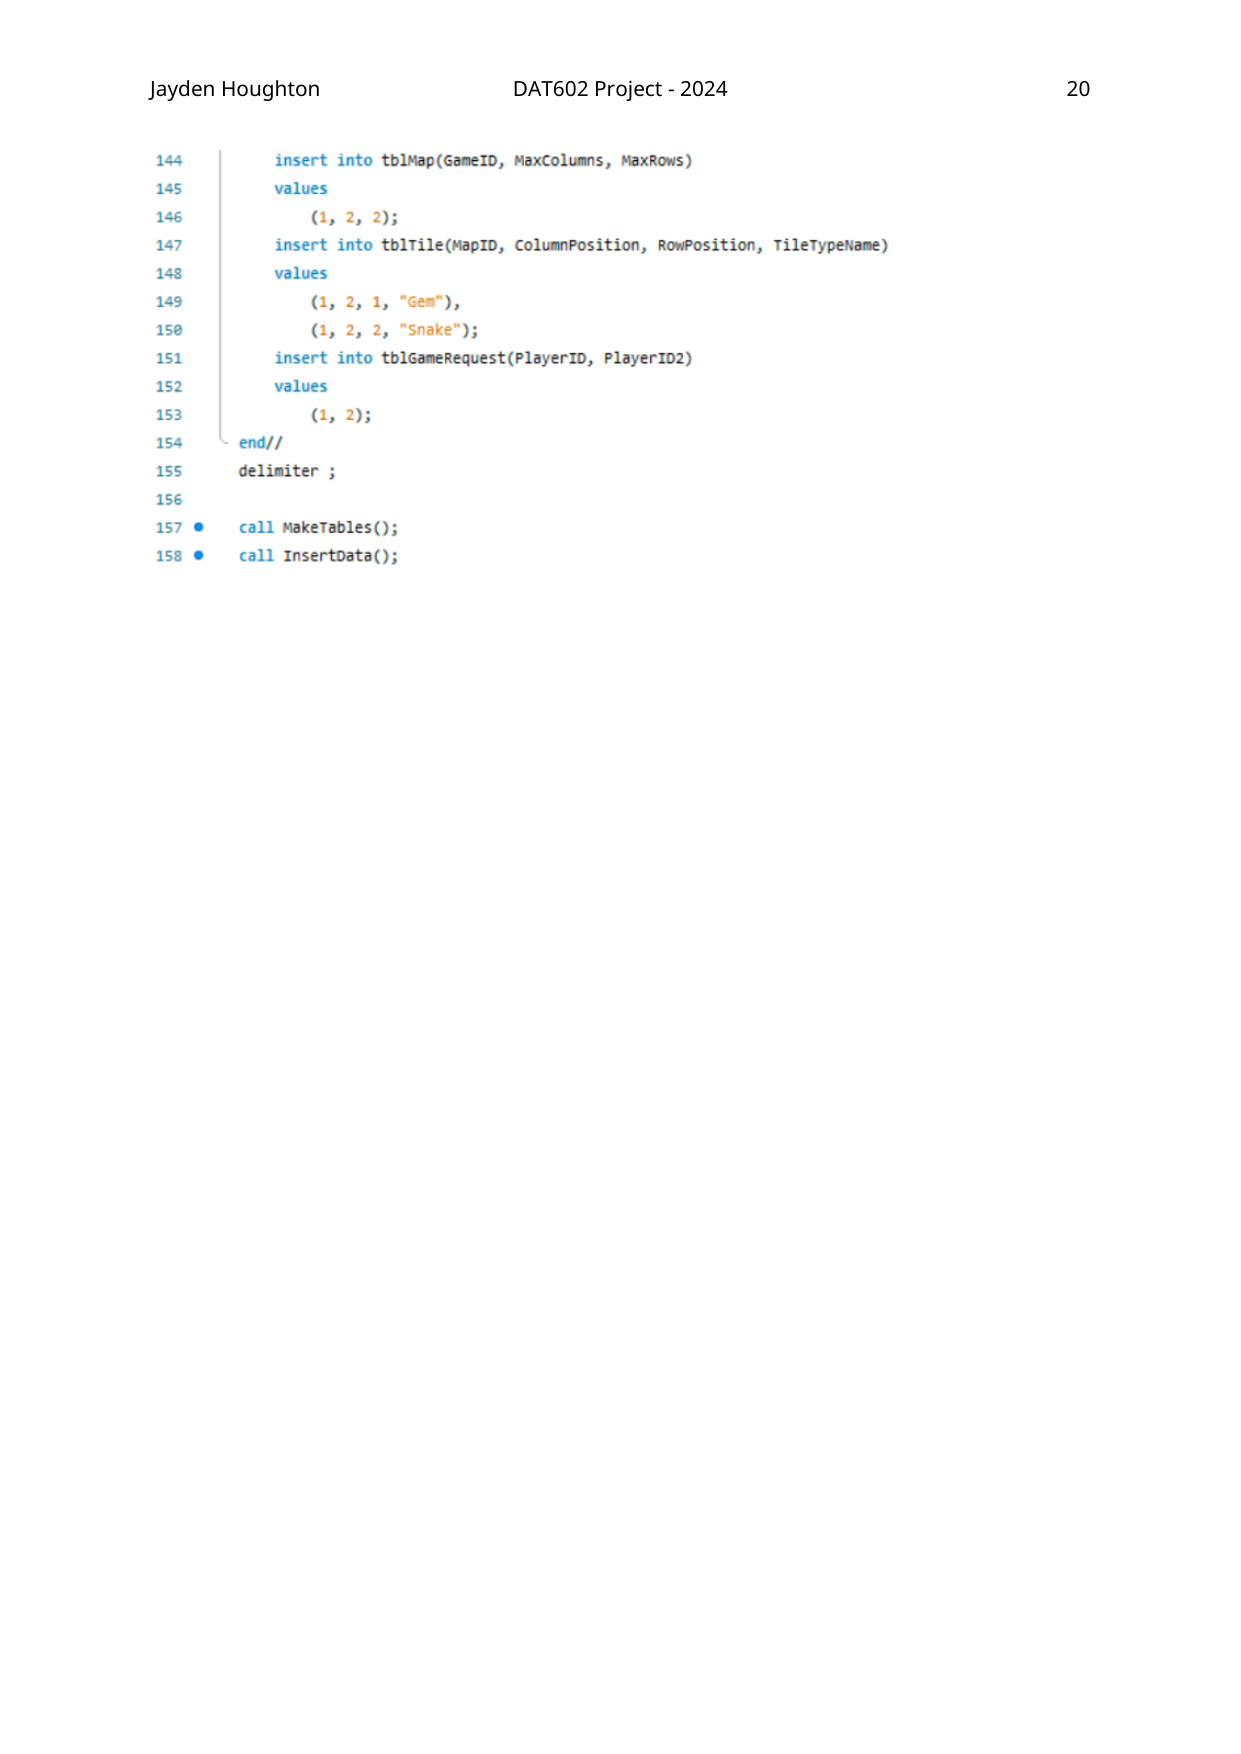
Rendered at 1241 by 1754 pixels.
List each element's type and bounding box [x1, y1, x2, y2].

picture [150, 150, 977, 566]
